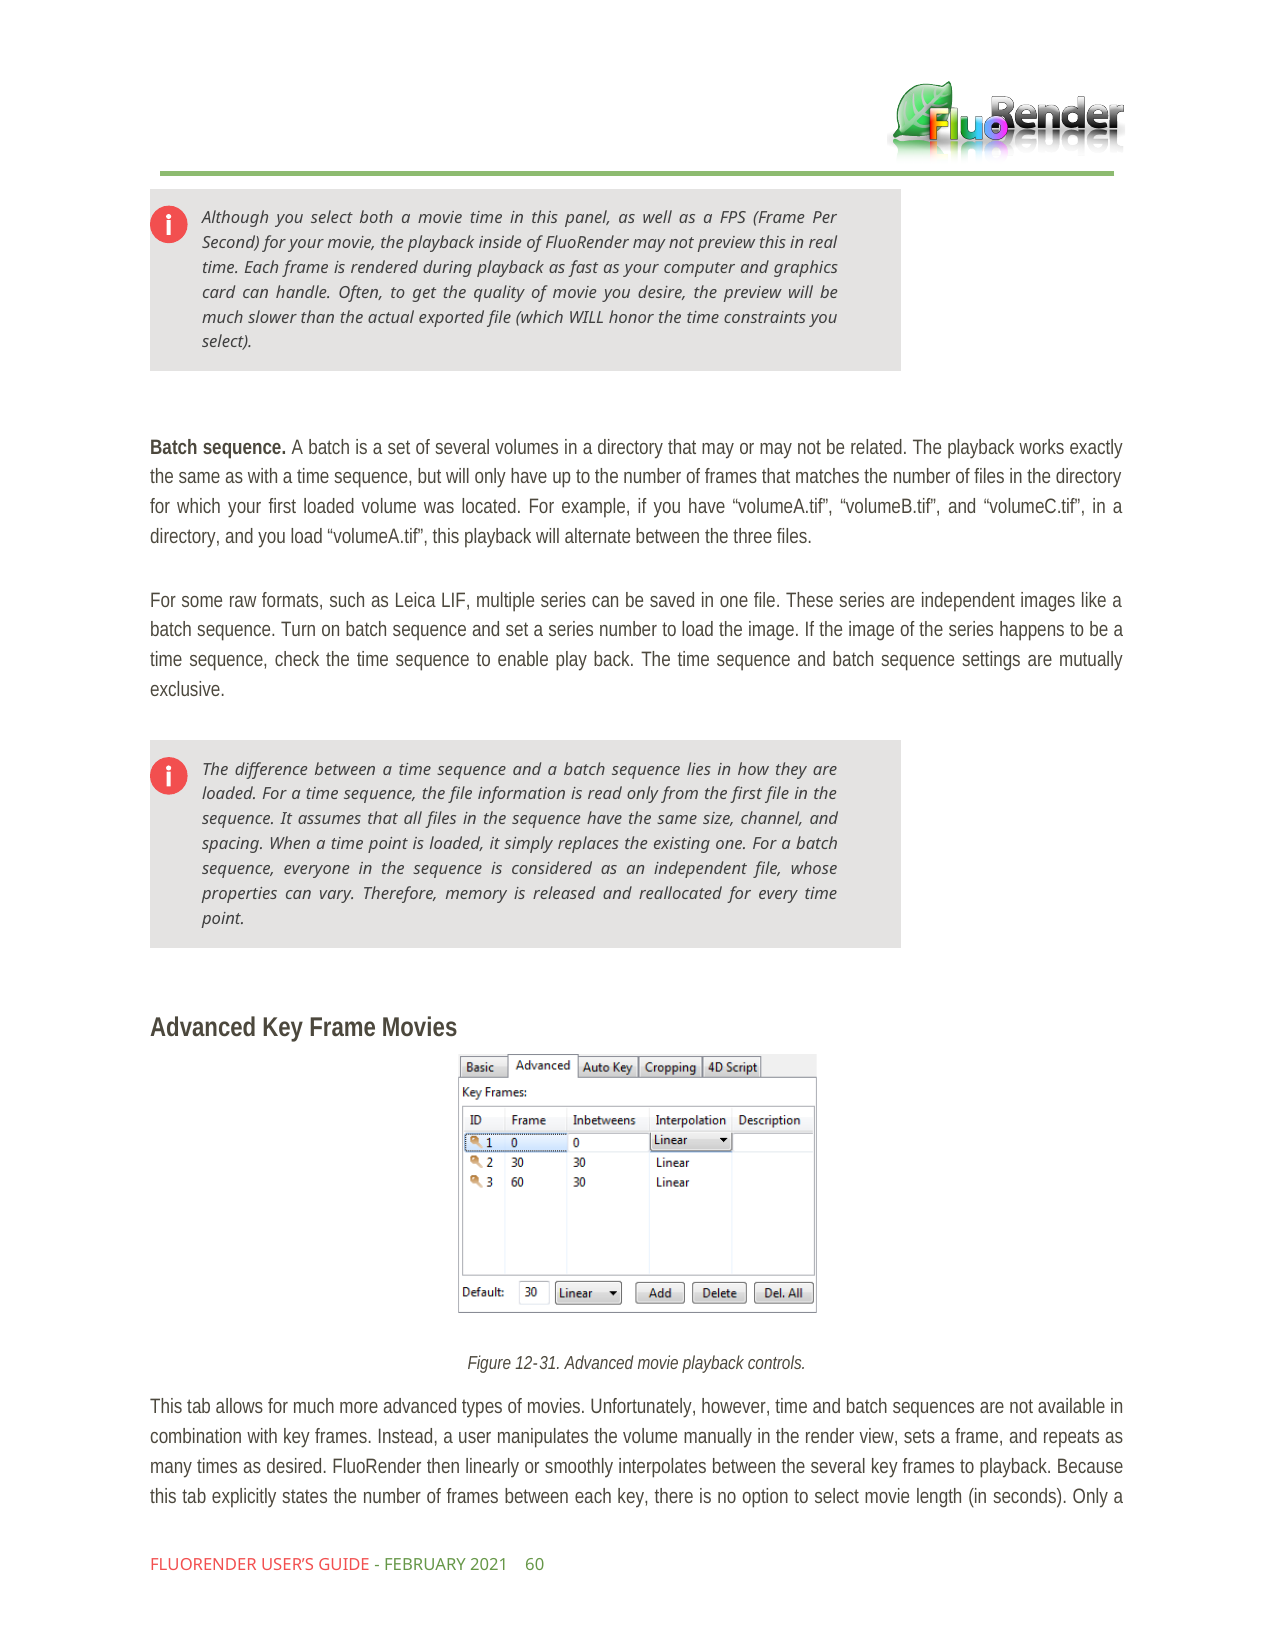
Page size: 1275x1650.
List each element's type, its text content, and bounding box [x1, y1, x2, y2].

text Batch sequence. A batch is a set of several volumes in a directory that may or may not be related. The playback works exactly the same as with a time sequence, but will only have up to the number of frames that matches the number of files in the directory for which your first loaded volume was located. For example, if you have “volumeA.tif”, “volumeB.tif”, and “volumeC.tif”, in a directory, and you load “volumeA.tif”, this playback will alternate between the three files. [150, 434, 1125, 548]
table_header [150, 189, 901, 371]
picture [458, 1054, 817, 1313]
subtitle Advanced Key Frame Movies [150, 1011, 1125, 1042]
picture [887, 75, 1125, 165]
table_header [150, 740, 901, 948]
text For some raw formats, such as Leica LIF, multiple series can be saved in one file. These series are independent images like a batch sequence. Turn on batch sequence and set a series number to load the image. If the image of the series happens to be a time sequence, check the time sequence to enable play back. The time sequence and batch sequence settings are mutually exclusive. [150, 587, 1125, 701]
